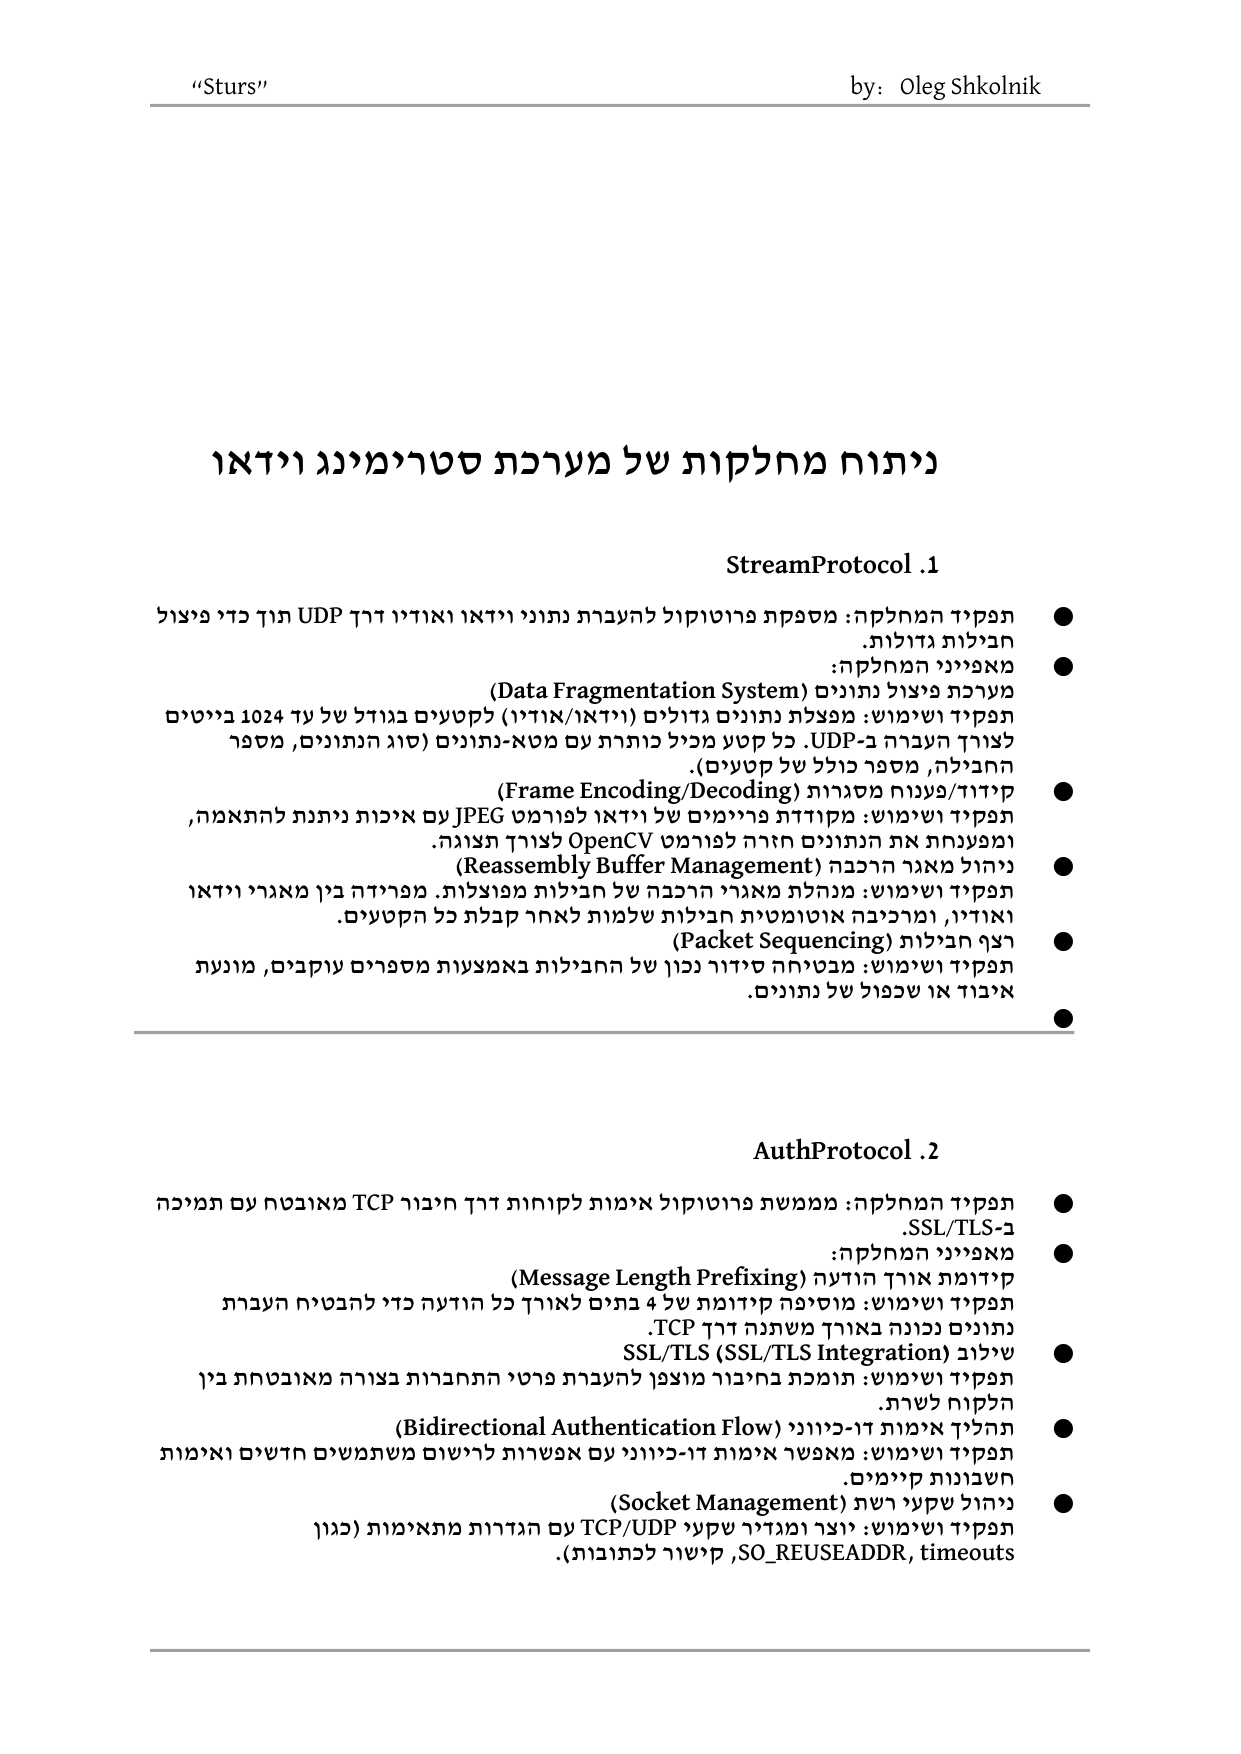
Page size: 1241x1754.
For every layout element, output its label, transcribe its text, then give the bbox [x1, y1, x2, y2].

list רצף חבילות (Packet Sequencing) תפקיד ושימוש: מבטיחה סידור נכון של החבילות באמצעות מספרים עוקבים, מונעת איבוד או שכפול של נתונים. [150, 929, 1053, 1004]
subtitle 1. StreamProtocol [150, 552, 1015, 579]
list ניהול שקעי רשת (Socket Management) תפקיד ושימוש: יוצר ומגדיר שקעי TCP/UDP עם הגדרות מתאימות (כגון SO_REUSEADDR, timeouts, קישור לכתובות). [150, 1490, 1053, 1565]
list תהליך אימות דו-כיווני (Bidirectional Authentication Flow) תפקיד ושימוש: מאפשר אימות דו-כיווני עם אפשרות לרישום משתמשים חדשים ואימות חשבונות קיימים. [150, 1415, 1053, 1490]
list תפקיד המחלקה: מספקת פרוטוקול להעברת נתוני וידאו ואודיו דרך UDP תוך כדי פיצול חבילות גדולות. [150, 604, 1053, 654]
list קידוד/פענוח מסגרות (Frame Encoding/Decoding) תפקיד ושימוש: מקודדת פריימים של וידאו לפורמט JPEG עם איכות ניתנת להתאמה, ומפענחת את הנתונים חזרה לפורמט OpenCV לצורך תצוגה. [150, 779, 1053, 854]
list שילוב SSL/TLS (SSL/TLS Integration) תפקיד ושימוש: תומכת בחיבור מוצפן להעברת פרטי התחברות בצורה מאובטחת בין הלקוח לשרת. [150, 1340, 1053, 1415]
subtitle ניתוח מחלקות של מערכת סטרימינג וידאו [150, 440, 940, 484]
list תפקיד המחלקה: מממשת פרוטוקול אימות לקוחות דרך חיבור TCP מאובטח עם תמיכה ב-SSL/TLS. [150, 1190, 1053, 1240]
list מאפייני המחלקה: מערכת פיצול נתונים (Data Fragmentation System) תפקיד ושימוש: מפצלת נתונים גדולים (וידאו/אודיו) לקטעים בגודל של עד 1024 בייטים לצורך העברה ב-UDP. כל קטע מכיל כותרת עם מטא-נתונים (סוג הנתונים, מספר החבילה, מספר כולל של קטעים). [150, 654, 1053, 779]
list מאפייני המחלקה: קידומת אורך הודעה (Message Length Prefixing) תפקיד ושימוש: מוסיפה קידומת של 4 בתים לאורך כל הודעה כדי להבטיח העברת נתונים נכונה באורך משתנה דרך TCP. [150, 1240, 1053, 1340]
subtitle 2. AuthProtocol [150, 1138, 940, 1165]
list ניהול מאגר הרכבה (Reassembly Buffer Management) תפקיד ושימוש: מנהלת מאגרי הרכבה של חבילות מפוצלות. מפרידה בין מאגרי וידאו ואודיו, ומרכיבה אוטומטית חבילות שלמות לאחר קבלת כל הקטעים. [150, 854, 1053, 929]
